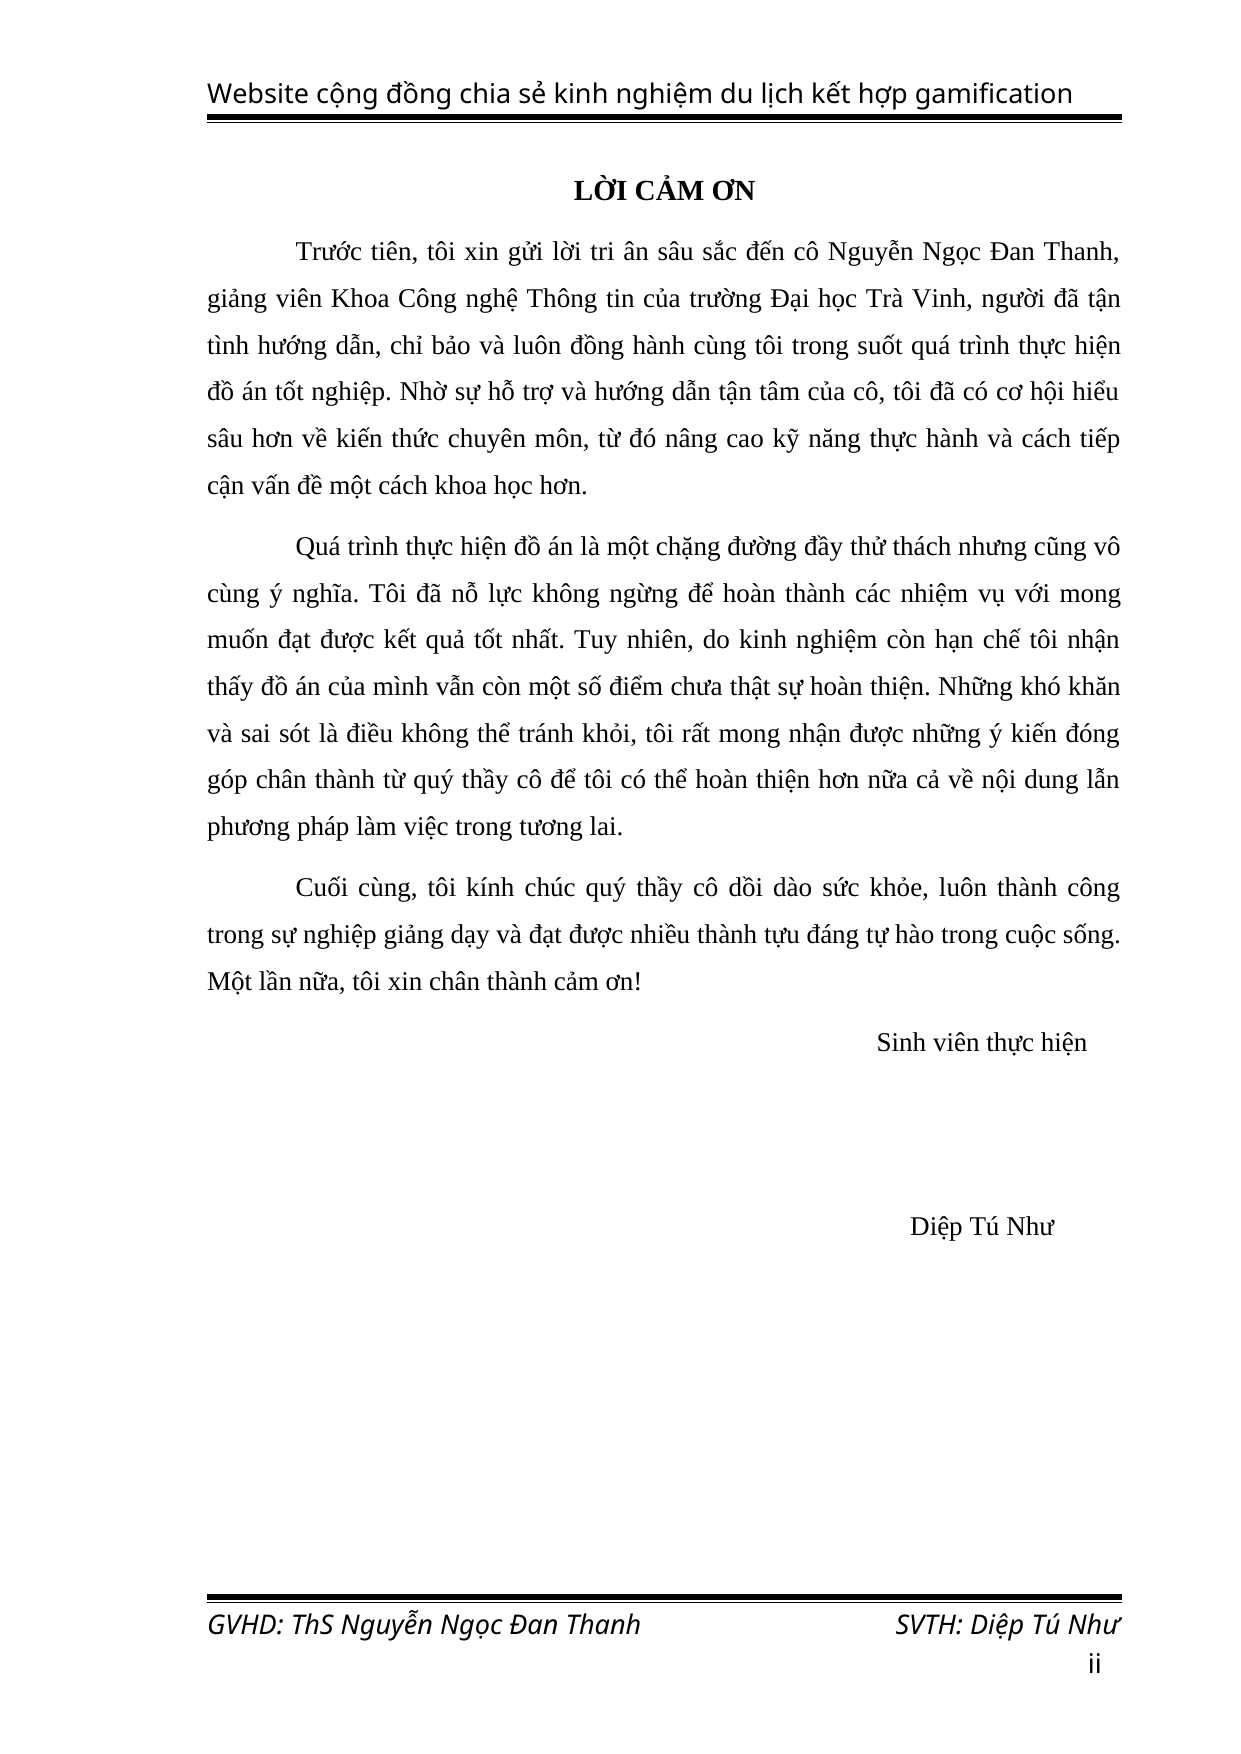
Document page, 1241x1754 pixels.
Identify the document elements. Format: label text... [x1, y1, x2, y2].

text Quá trình thực hiện đồ án là một chặng đường đầy thử thách nhưng cũng vô cùng ý nghĩa. Tôi đã nỗ lực không ngừng để hoàn thành các nhiệm vụ với mong muốn đạt được kết quả tốt nhất. Tuy nhiên, do kinh nghiệm còn hạn chế tôi nhận thấy đồ án của mình vẫn còn một số điểm chưa thật sự hoàn thiện. Những khó khăn và sai sót là điều không thể tránh khỏi, tôi rất mong nhận được những ý kiến đóng góp chân thành từ quý thầy cô để tôi có thể hoàn thiện hơn nữa cả về nội dung lẫn phương pháp làm việc trong tương lai. [207, 530, 1122, 841]
text Cuối cùng, tôi kính chúc quý thầy cô dồi dào sức khỏe, luôn thành công trong sự nghiệp giảng dạy và đạt được nhiều thành tựu đáng tự hào trong cuộc sống. Một lần nữa, tôi xin chân thành cảm ơn! [207, 871, 1122, 996]
text Sinh viên thực hiện [753, 1026, 1122, 1057]
text LỜI CẢM ƠN [207, 173, 1122, 206]
text Trước tiên, tôi xin gửi lời tri ân sâu sắc đến cô Nguyễn Ngọc Đan Thanh, giảng viên Khoa Công nghệ Thông tin của trường Đại học Trà Vinh, người đã tận tình hướng dẫn, chỉ bảo và luôn đồng hành cùng tôi trong suốt quá trình thực hiện đồ án tốt nghiệp. Nhờ sự hỗ trợ và hướng dẫn tận tâm của cô, tôi đã có cơ hội hiểu sâu hơn về kiến thức chuyên môn, từ đó nâng cao kỹ năng thực hành và cách tiếp cận vấn đề một cách khoa học hơn. [207, 236, 1122, 500]
text Diệp Tú Như [753, 1210, 1122, 1241]
